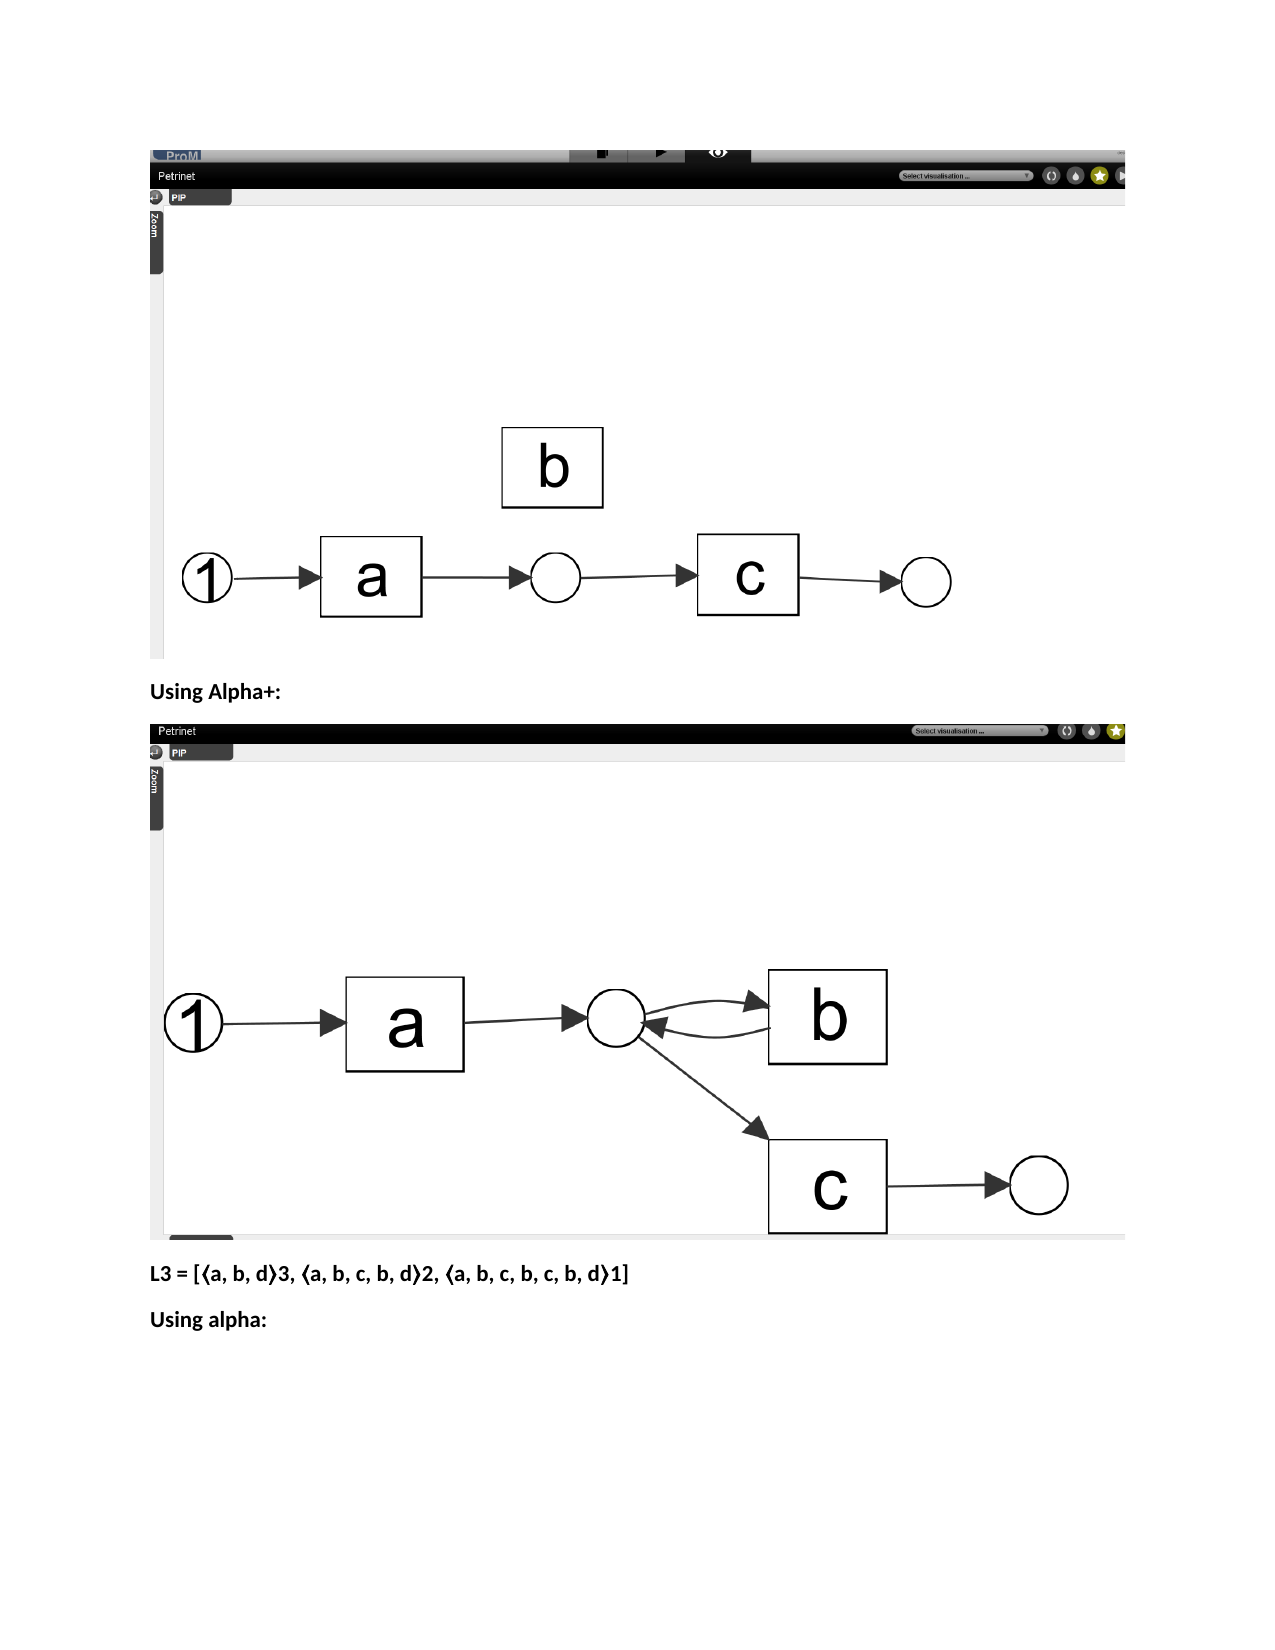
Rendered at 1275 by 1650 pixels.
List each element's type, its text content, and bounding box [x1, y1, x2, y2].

text L3 = [⟨a, b, d⟩3, ⟨a, b, c, b, d⟩2, ⟨a, b, c, b, c, b, d⟩1] [150, 1258, 1125, 1287]
picture [150, 724, 1125, 1240]
picture [150, 150, 1125, 659]
text Using alpha: [150, 1306, 1125, 1334]
text Using Alpha+: [150, 677, 1125, 705]
